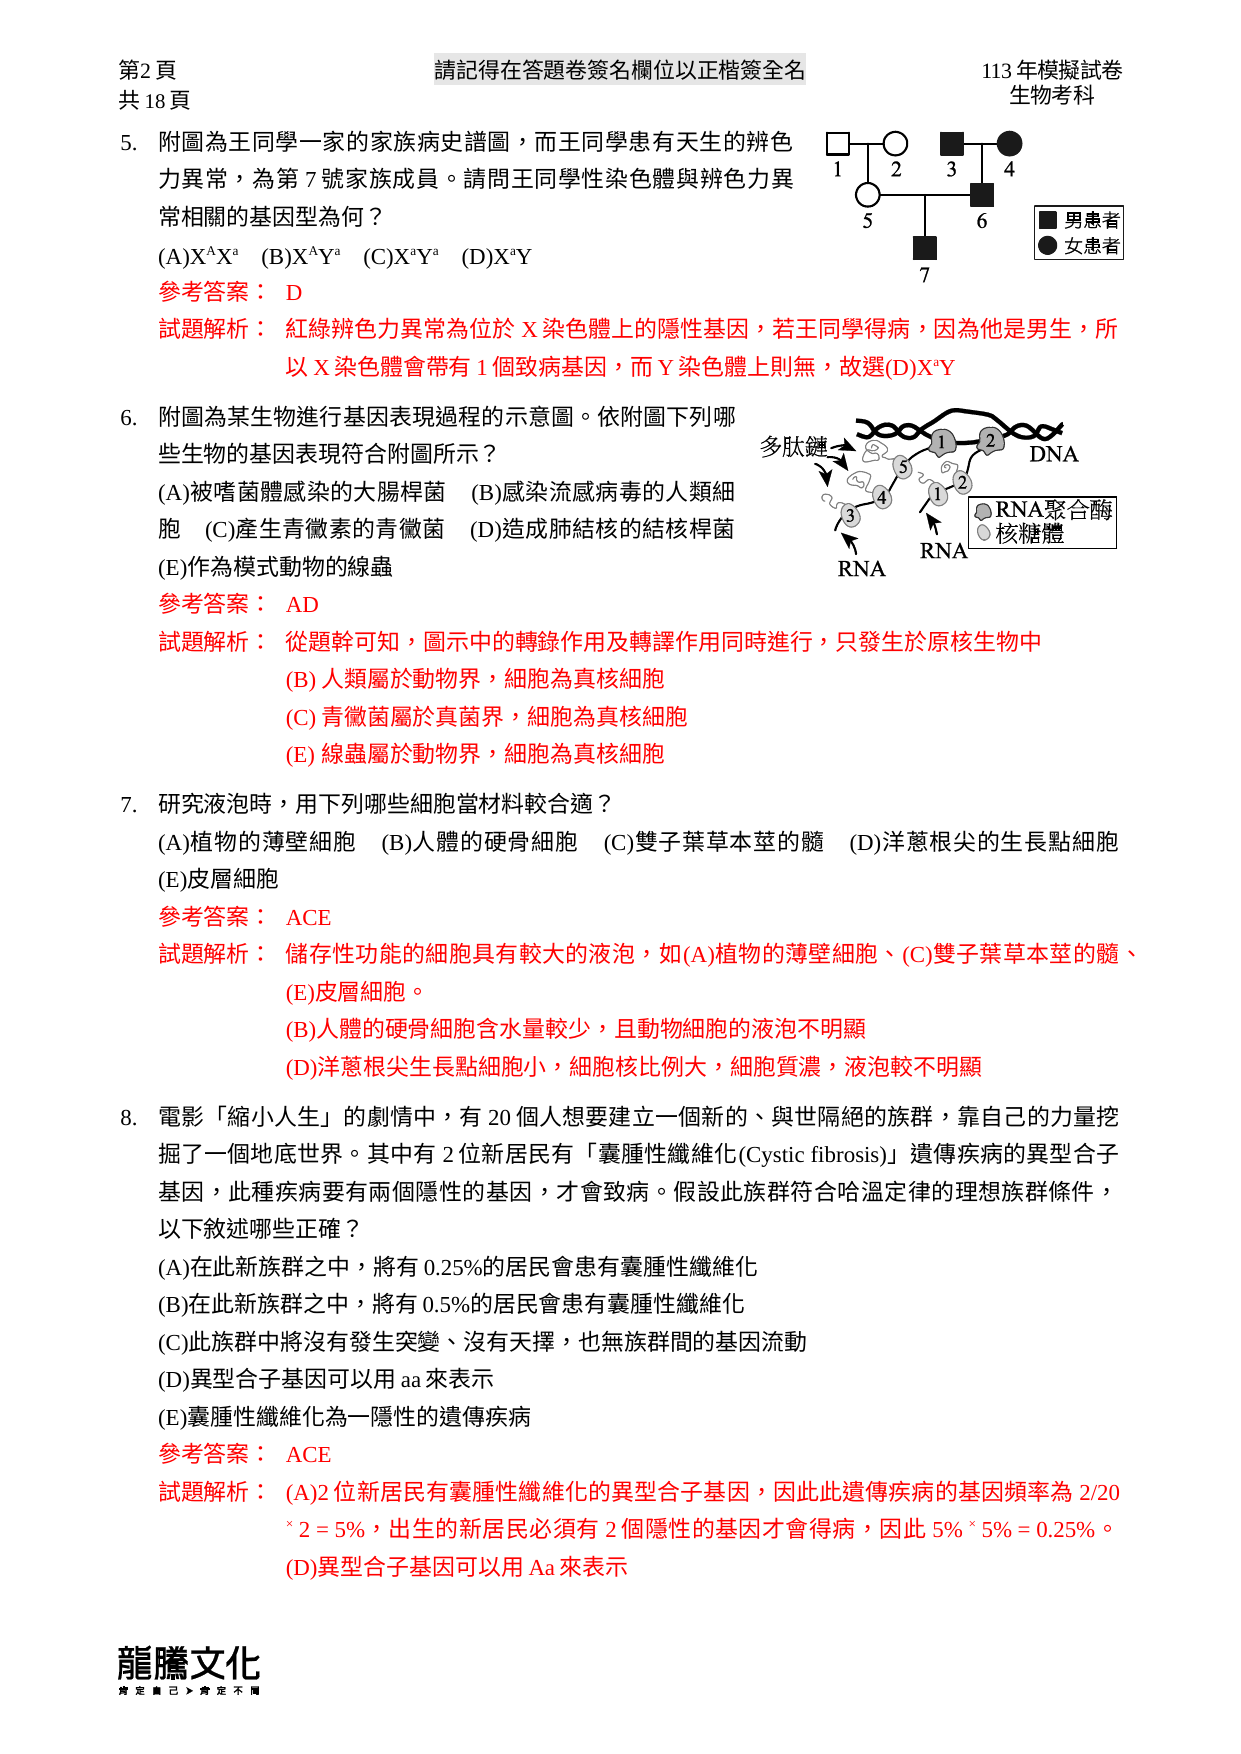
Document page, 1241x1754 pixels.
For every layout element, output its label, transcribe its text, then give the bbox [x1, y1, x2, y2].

text 試題解析： 儲存性功能的細胞具有較大的液泡，如(A)植物的薄壁細胞、(C)雙子葉草本莖的髓、(E)皮層細胞。 [158, 932, 1120, 1007]
text 試題解析： 紅綠辨色力異常為位於X染色體上的隱性基因，若王同學得病，因為他是男生，所以X染色體會帶有1個致病基因，而Y染色體上則無，故選(D)XaY [158, 307, 1120, 382]
text (D)異型合子基因可以用aa來表示 [158, 1357, 1120, 1394]
text (C)此族群中將沒有發生突變、沒有天擇，也無族群間的基因流動 [158, 1319, 1120, 1357]
text (C) 青黴菌屬於真菌界，細胞為真核細胞 [158, 694, 1120, 732]
text (E) 線蟲屬於動物界，細胞為真核細胞 [158, 732, 1120, 769]
text 7. 研究液泡時，用下列哪些細胞當材料較合適？ (A)植物的薄壁細胞 (B)人體的硬骨細胞 (C)雙子葉草本莖的髓 (D)洋蔥根尖的生長點細胞 (E)皮層細胞 [120, 782, 1120, 894]
text (A)被嗜菌體感染的大腸桿菌 (B)感染流感病毒的人類細胞 (C)產生青黴素的青黴菌 (D)造成肺結核的結核桿菌 (E)作為模式動物的線蟲 [158, 469, 736, 582]
text 試題解析： 從題幹可知，圖示中的轉錄作用及轉譯作用同時進行，只發生於原核生物中 [158, 619, 1120, 657]
text 5. 附圖為王同學一家的家族病史譜圖，而王同學患有天生的辨色力異常，為第7號家族成員。請問王同學性染色體與辨色力異常相關的基因型為何？ [120, 119, 795, 232]
text 6. 附圖為某生物進行基因表現過程的示意圖。依附圖下列哪些生物的基因表現符合附圖所示？ [120, 394, 736, 469]
text 參考答案： ACE [158, 894, 1120, 932]
text (E)囊腫性纖維化為一隱性的遺傳疾病 [158, 1394, 1120, 1432]
text 8. 電影「縮小人生」的劇情中，有20個人想要建立一個新的、與世隔絕的族群，靠自己的力量挖掘了一個地底世界。其中有2位新居民有「囊腫性纖維化(Cystic fibrosis)」遺傳疾病的異型合子基因，此種疾病要有兩個隱性的基因，才會致病。假設此族群符合哈溫定律的理想族群條件，以下敘述哪些正確？ [120, 1094, 1120, 1244]
text 參考答案： AD [158, 582, 1120, 619]
text 參考答案： ACE [158, 1432, 1120, 1469]
text (A)在此新族群之中，將有0.25%的居民會患有囊腫性纖維化 [158, 1244, 1120, 1282]
text (B)在此新族群之中，將有0.5%的居民會患有囊腫性纖維化 [158, 1282, 1120, 1319]
text 試題解析： (A)2位新居民有囊腫性纖維化的異型合子基因，因此此遺傳疾病的基因頻率為2/20 × 2 = 5%，出生的新居民必須有2個隱性的基因才會得病，因此5% × 5% = 0.25%。(D)異型合子基因可以用Aa來表示 [158, 1469, 1120, 1582]
text (A)XAXa (B)XAYa (C)XaYa (D)XaY [158, 232, 1120, 269]
text (B) 人類屬於動物界，細胞為真核細胞 [158, 657, 1120, 694]
text (B)人體的硬骨細胞含水量較少，且動物細胞的液泡不明顯 [158, 1007, 1120, 1044]
text (D)洋蔥根尖生長點細胞小，細胞核比例大，細胞質濃，液泡較不明顯 [158, 1044, 1120, 1082]
text 參考答案： D [158, 269, 1120, 307]
